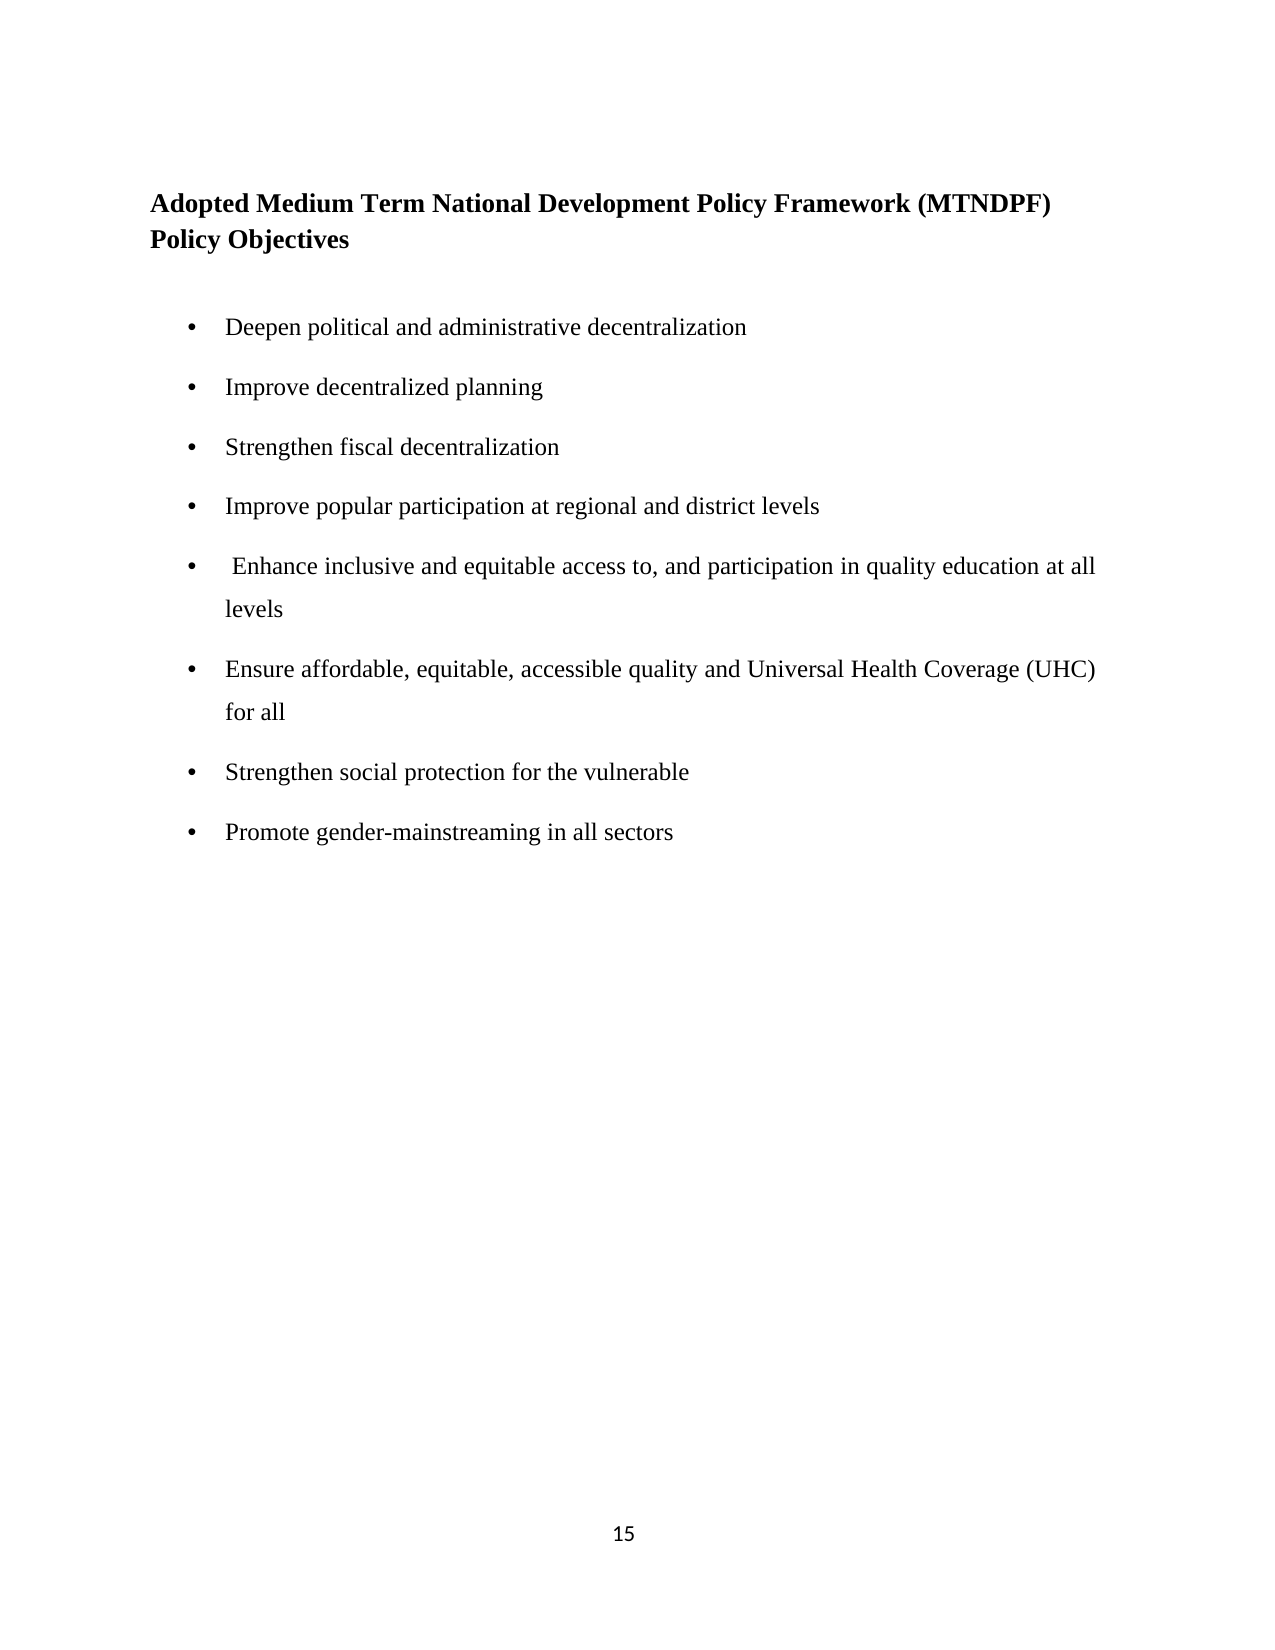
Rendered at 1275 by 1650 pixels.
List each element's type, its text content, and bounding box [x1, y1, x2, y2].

list Promote gender-mainstreaming in all sectors [187, 817, 1097, 846]
list Deepen political and administrative decentralization [187, 312, 1097, 341]
list Ensure affordable, equitable, accessible quality and Universal Health Coverage (UHC) for all [187, 654, 1097, 726]
list Improve decentralized planning [187, 372, 1097, 400]
list Strengthen fiscal decentralization [187, 431, 1097, 460]
list Strengthen social protection for the vulnerable [187, 757, 1097, 786]
list Improve popular participation at regional and district levels [187, 491, 1097, 520]
list Enhance inclusive and equitable access to, and participation in quality education at all levels [187, 551, 1097, 623]
subtitle Adopted Medium Term National Development Policy Framework (MTNDPF) Policy Objectives [150, 187, 1097, 254]
